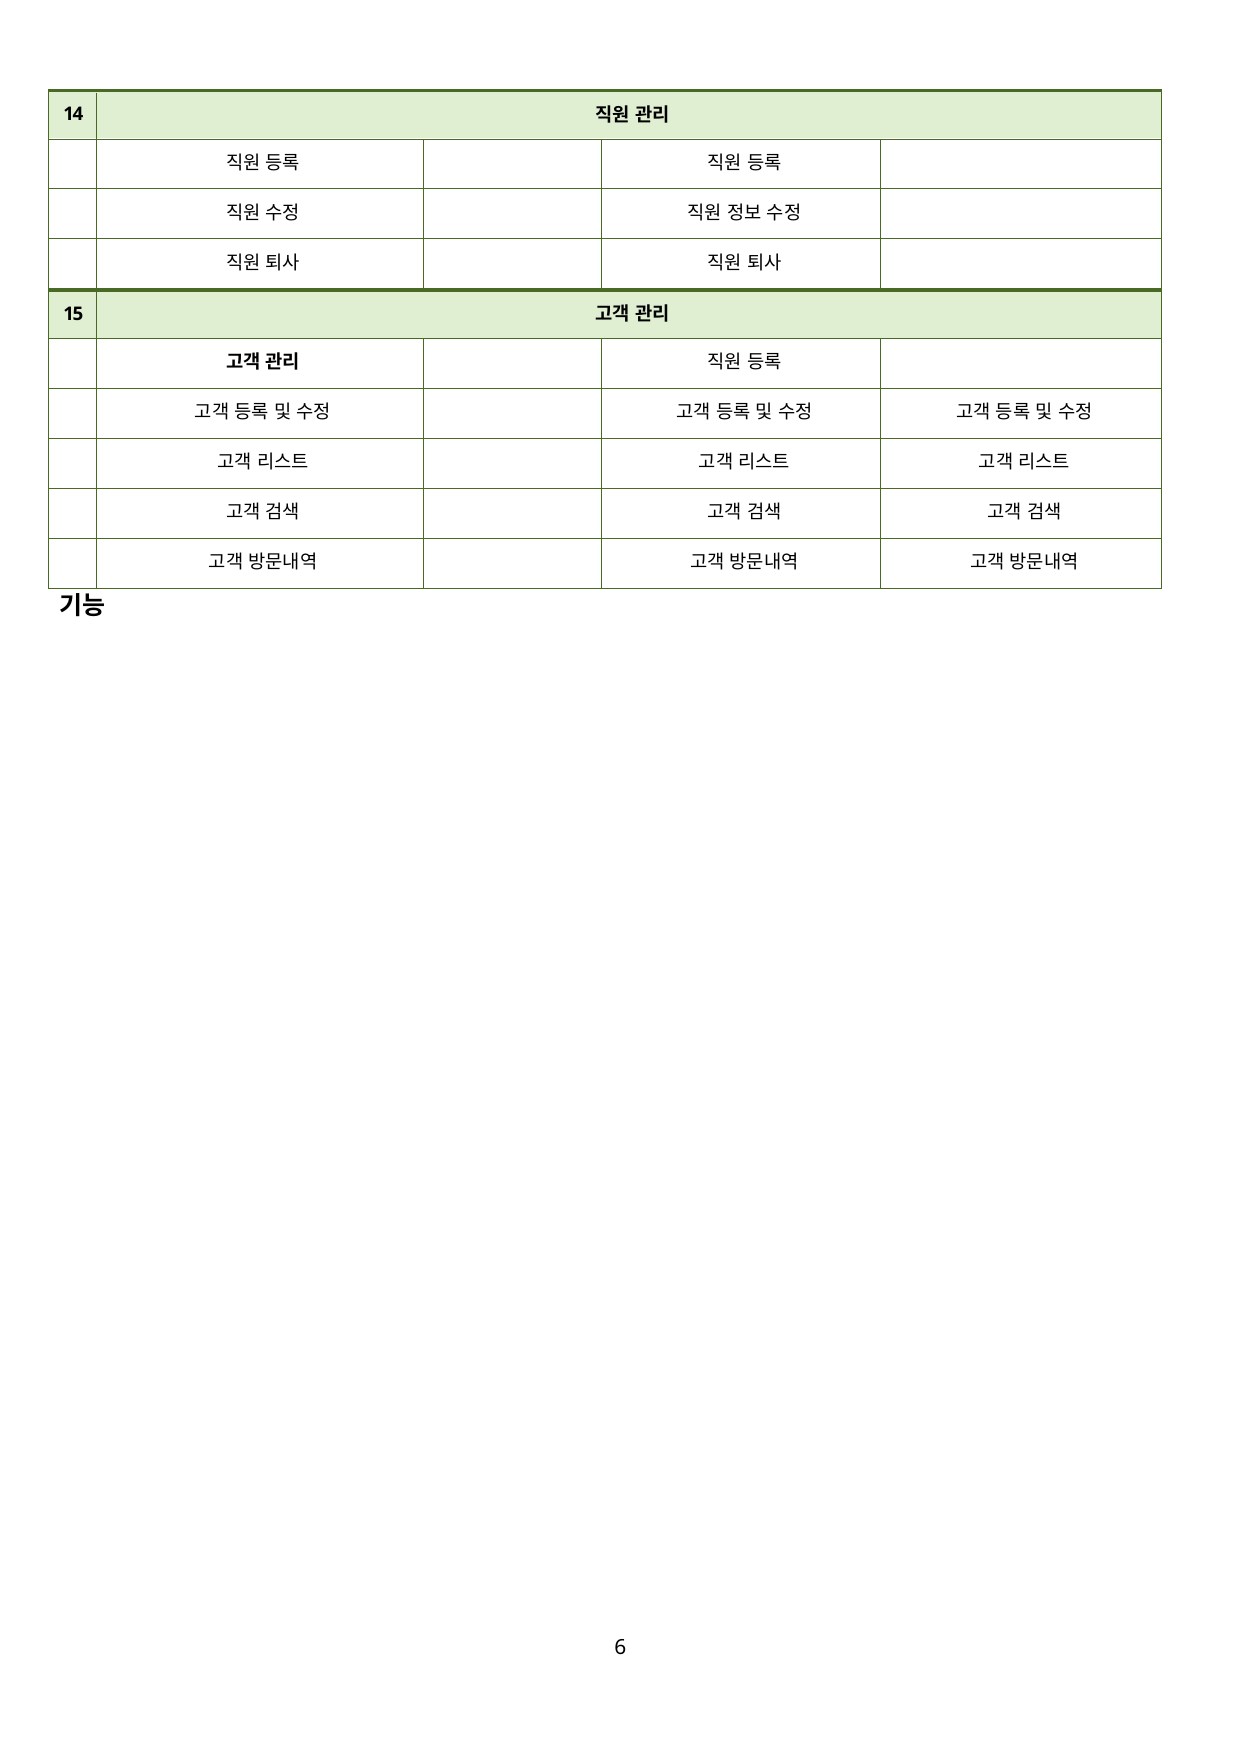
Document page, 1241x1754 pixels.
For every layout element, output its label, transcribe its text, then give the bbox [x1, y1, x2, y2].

table_cell 직원 수정 [97, 189, 423, 238]
table_cell 고객 검색 [602, 489, 880, 538]
table_cell [424, 239, 601, 288]
table_cell 고객 등록 및 수정 [881, 389, 1161, 438]
table_cell [49, 140, 96, 188]
table_cell [49, 439, 96, 488]
table_cell 직원 퇴사 [602, 239, 880, 288]
table_cell [49, 539, 96, 587]
table_cell [881, 140, 1161, 188]
table_cell [424, 140, 601, 188]
table_cell 고객 등록 및 수정 [602, 389, 880, 438]
table_cell 직원 등록 [602, 140, 880, 188]
table_cell 직원 관리 [97, 92, 1161, 138]
table_cell 고객 방문내역 [602, 539, 880, 587]
table_cell [881, 189, 1161, 238]
table_cell [49, 489, 96, 538]
table_cell [49, 339, 96, 388]
table_cell 고객 리스트 [97, 439, 423, 488]
table_cell 고객 리스트 [602, 439, 880, 488]
table_cell [424, 389, 601, 438]
table_cell [881, 339, 1161, 388]
table_cell [424, 339, 601, 388]
table_cell 고객 관리 [97, 339, 423, 388]
table_cell 고객 방문내역 [881, 539, 1161, 587]
table_cell 고객 검색 [97, 489, 423, 538]
table_cell 고객 관리 [97, 292, 1161, 338]
table_cell [424, 439, 601, 488]
table_cell 고객 방문내역 [97, 539, 423, 587]
table_cell 직원 퇴사 [97, 239, 423, 288]
table_cell [881, 239, 1161, 288]
table_cell [49, 189, 96, 238]
text 기능 [59, 588, 1181, 621]
table_cell [424, 189, 601, 238]
table_cell 직원 정보 수정 [602, 189, 880, 238]
table_cell 직원 등록 [97, 140, 423, 188]
table_cell [49, 239, 96, 288]
table_cell 14 [49, 92, 96, 138]
table_cell 고객 리스트 [881, 439, 1161, 488]
table_cell [49, 389, 96, 438]
table_cell [424, 539, 601, 587]
table_cell [424, 489, 601, 538]
table_cell 15 [49, 292, 96, 338]
table_cell 직원 등록 [602, 339, 880, 388]
table_cell 고객 등록 및 수정 [97, 389, 423, 438]
table_cell 고객 검색 [881, 489, 1161, 538]
